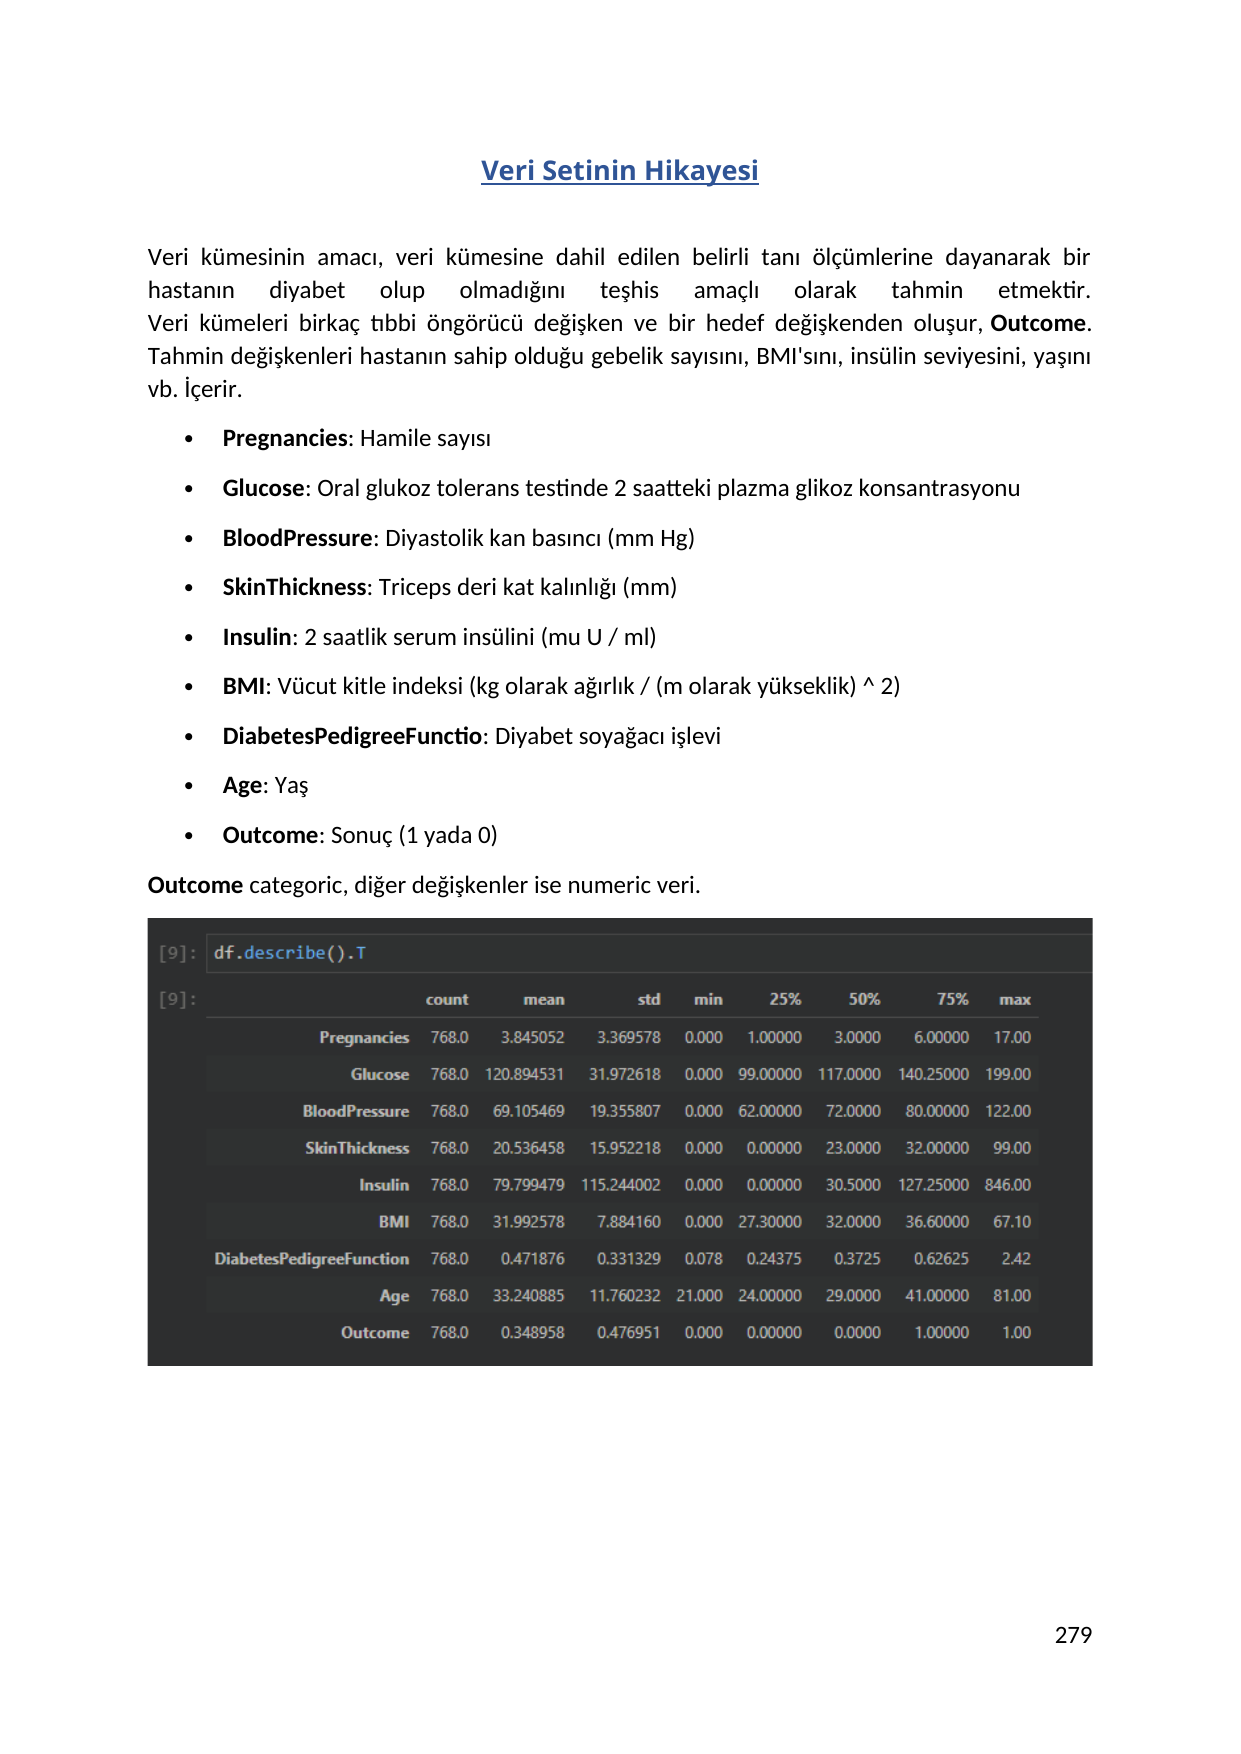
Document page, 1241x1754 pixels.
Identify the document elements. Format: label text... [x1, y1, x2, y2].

subtitle Veri Setinin Hikayesi [148, 152, 1092, 189]
list BMI: Vücut kitle indeksi (kg olarak ağırlık / (m olarak yükseklik) ^ 2) [185, 670, 1092, 701]
list SkinThickness: Triceps deri kat kalınlığı (mm) [185, 571, 1092, 602]
text Veri kümesinin amacı, veri kümesine dahil edilen belirli tanı ölçümlerine dayanarak bir hastanın diyabet olup olmadığını teşhis amaçlı olarak tahmin etmektir. Veri kümeleri birkaç tıbbi öngörücü değişken ve bir hedef değişkenden oluşur, Outcome. Tahmin değişkenleri hastanın sahip olduğu gebelik sayısını, BMI'sını, insülin seviyesini, yaşını vb. İçerir. [148, 241, 1092, 403]
list Glucose: Oral glukoz tolerans testinde 2 saatteki plazma glikoz konsantrasyonu [185, 472, 1092, 503]
list DiabetesPedigreeFunctio: Diyabet soyağacı işlevi [185, 720, 1092, 751]
picture [147, 918, 1093, 1366]
list Insulin: 2 saatlik serum insülini (mu U / ml) [185, 621, 1092, 651]
list Age: Yaş [185, 769, 1092, 800]
list Outcome: Sonuç (1 yada 0) [185, 819, 1092, 850]
list Pregnancies: Hamile sayısı [185, 422, 1092, 453]
list BloodPressure: Diyastolik kan basıncı (mm Hg) [185, 522, 1092, 552]
text Outcome categoric, diğer değişkenler ise numeric veri. [148, 869, 1092, 899]
